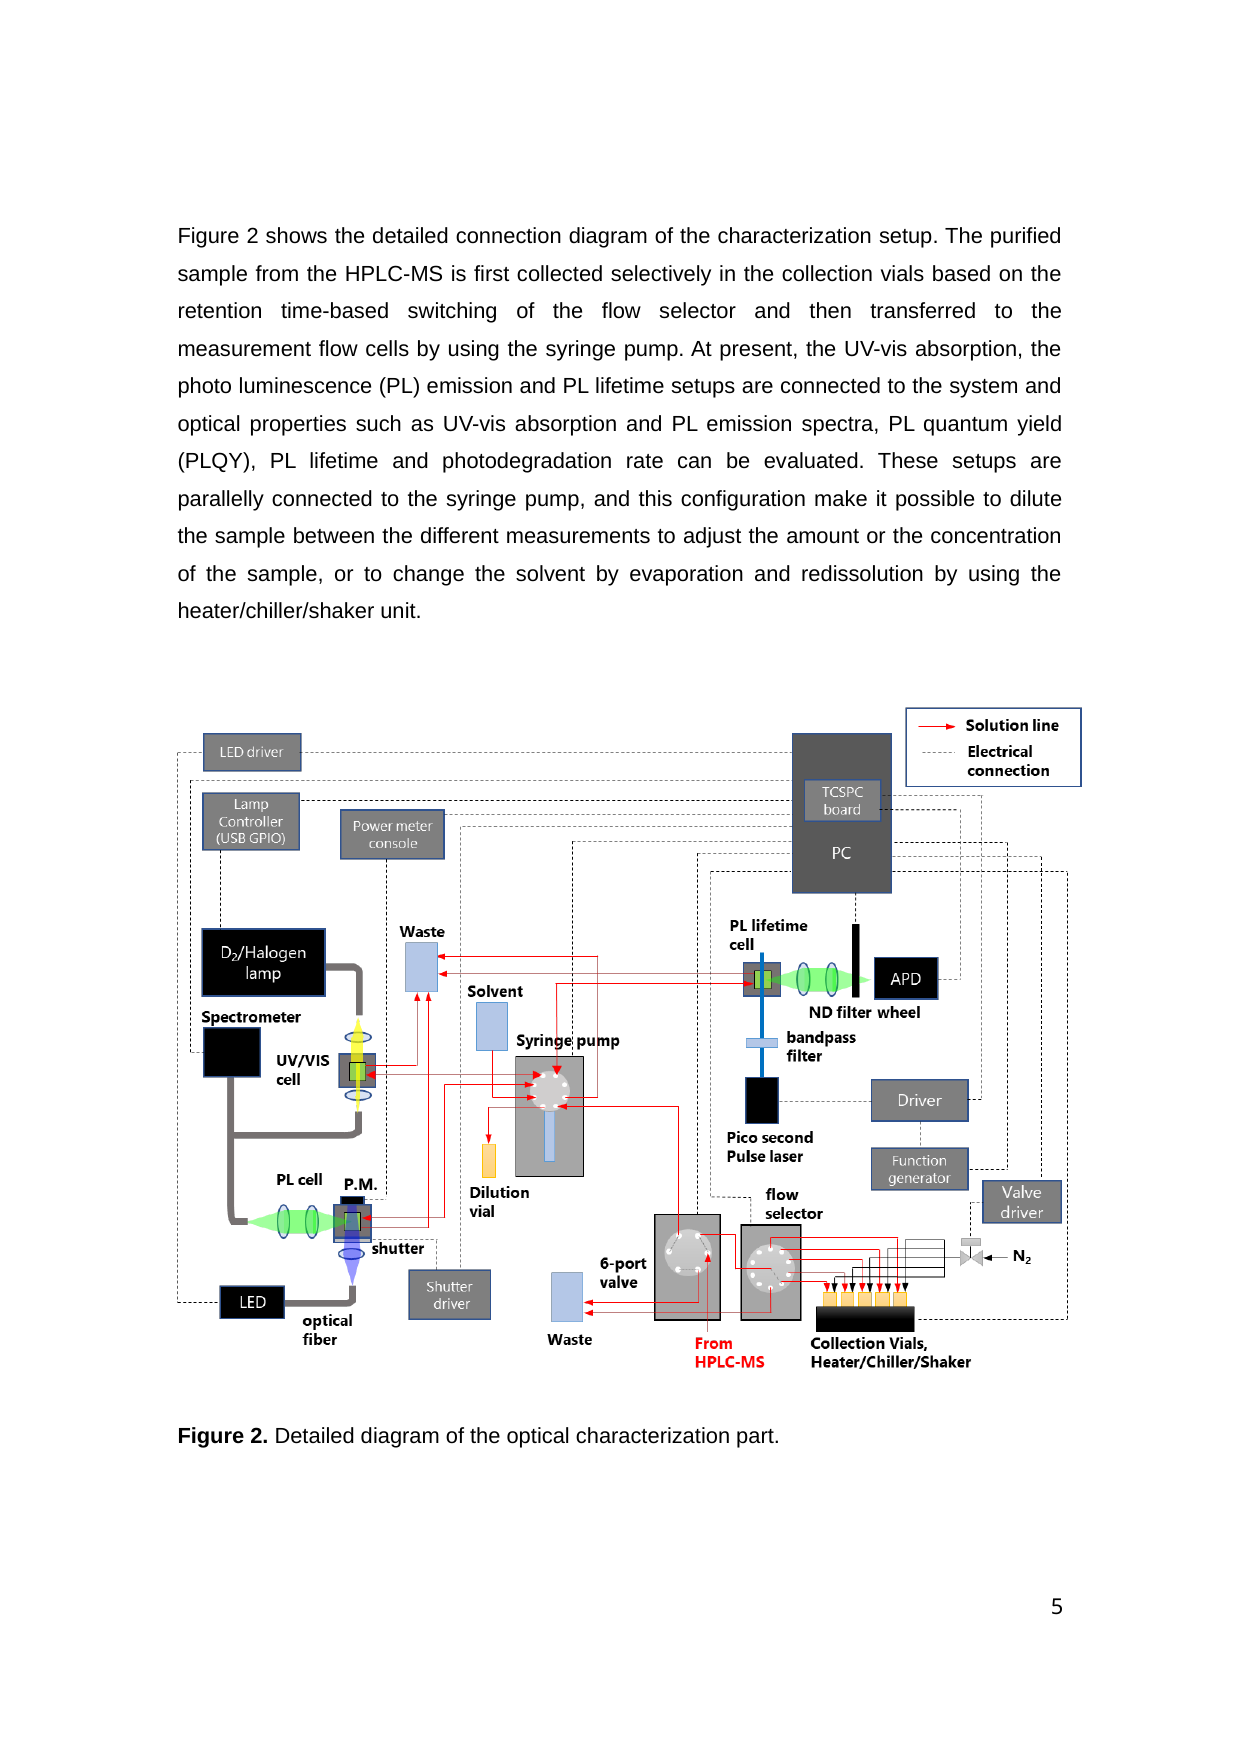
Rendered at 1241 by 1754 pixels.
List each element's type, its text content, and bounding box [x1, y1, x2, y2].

text Figure 2 shows the detailed connection diagram of the characterization setup. The purified sample from the HPLC-MS is first collected selectively in the collection vials based on the retention time-based switching of the flow selector and then transferred to the measurement flow cells by using the syringe pump. At present, the UV-vis absorption, the photo luminescence (PL) emission and PL lifetime setups are connected to the system and optical properties such as UV-vis absorption and PL emission spectra, PL quantum yield (PLQY), PL lifetime and photodegradation rate can be evaluated. These setups are parallelly connected to the syringe pump, and this configuration make it possible to dilute the sample between the different measurements to adjust the amount or the concentration of the sample, or to change the solvent by evaporation and redissolution by using the heater/chiller/shaker unit. [177, 217, 1063, 629]
text Figure 2. Detailed diagram of the optical characterization part. [177, 1417, 1063, 1454]
picture [177, 704, 1131, 1380]
